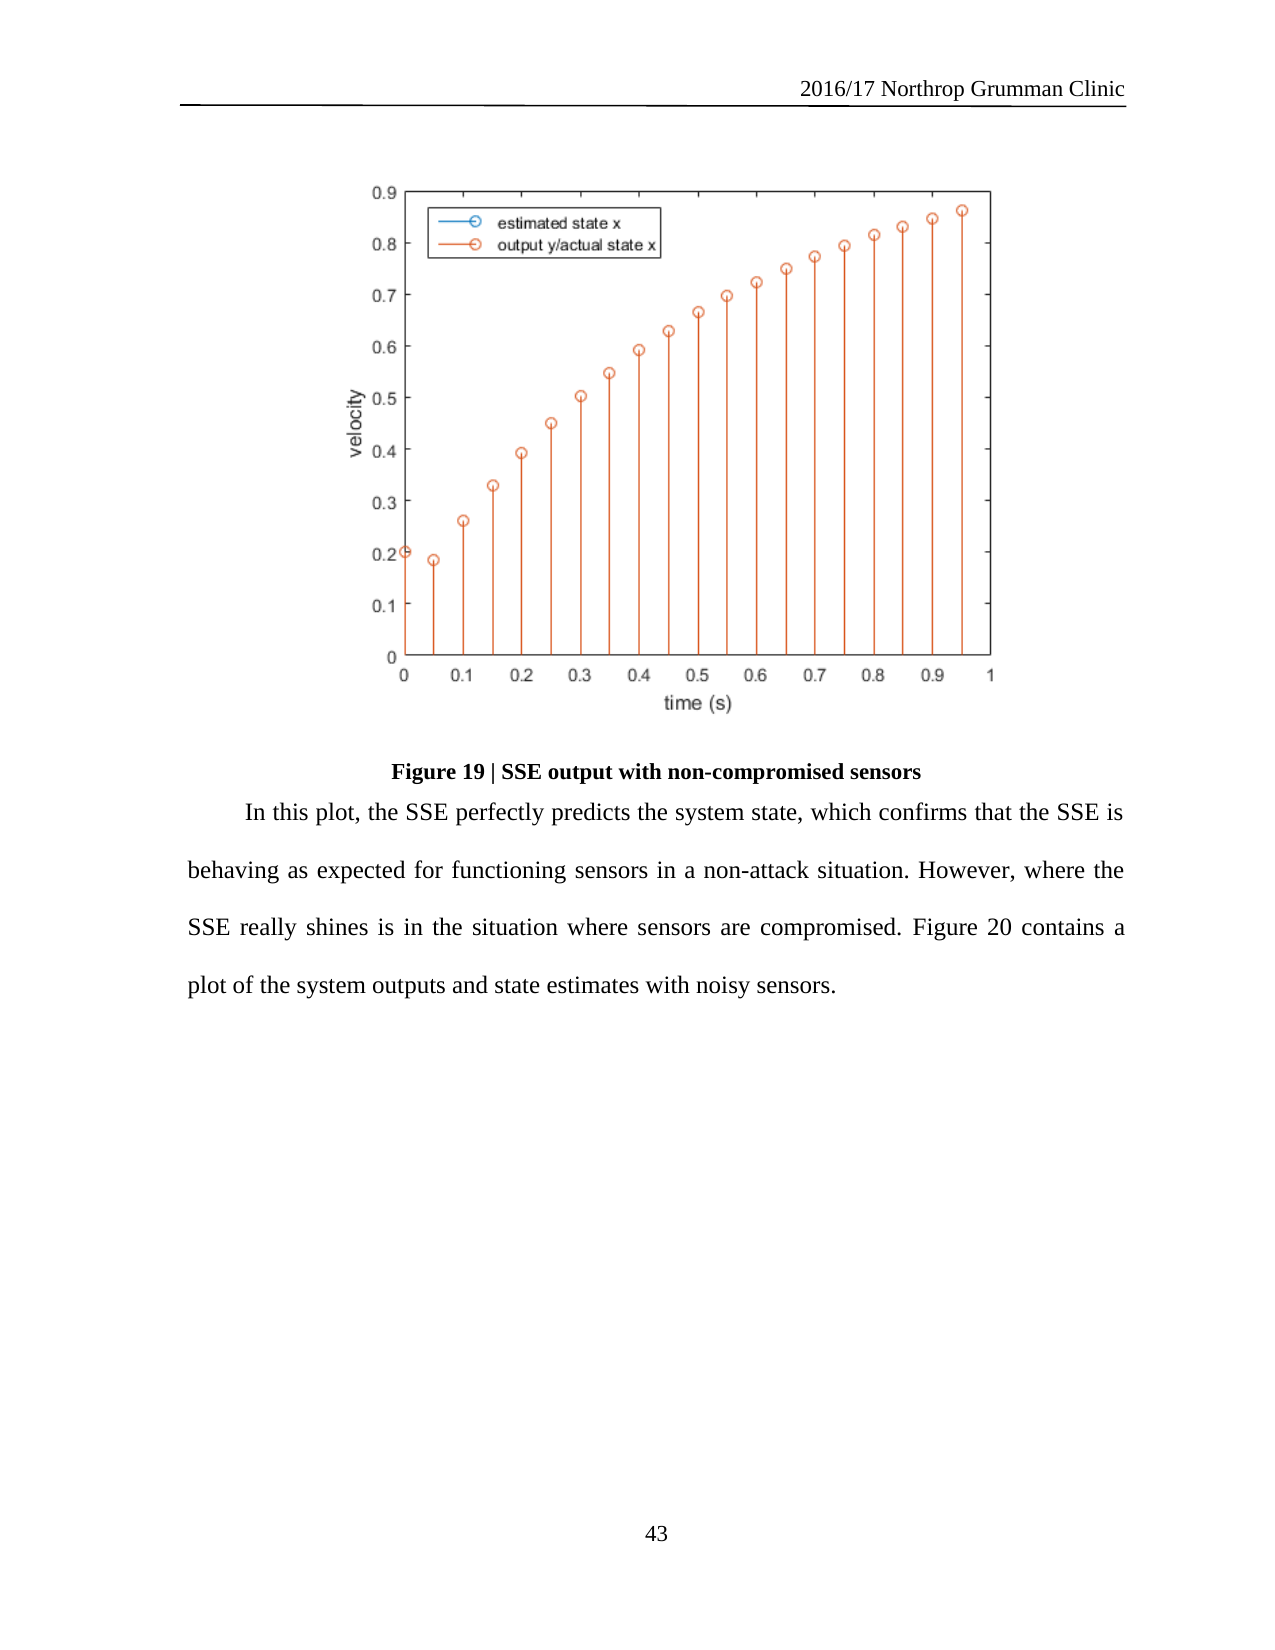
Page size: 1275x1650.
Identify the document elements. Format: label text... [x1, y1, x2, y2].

text In this plot, the SSE perfectly predicts the system state, which confirms that the SSE is behaving as expected for functioning sensors in a non-attack situation. However, where the SSE really shines is in the situation where sensors are compromised. Figure 20 contains a plot of the system outputs and state estimates with noisy sensors. [187, 797, 1125, 998]
text Figure 19 | SSE output with non-compromised sensors [187, 758, 1125, 785]
picture [306, 150, 1063, 718]
